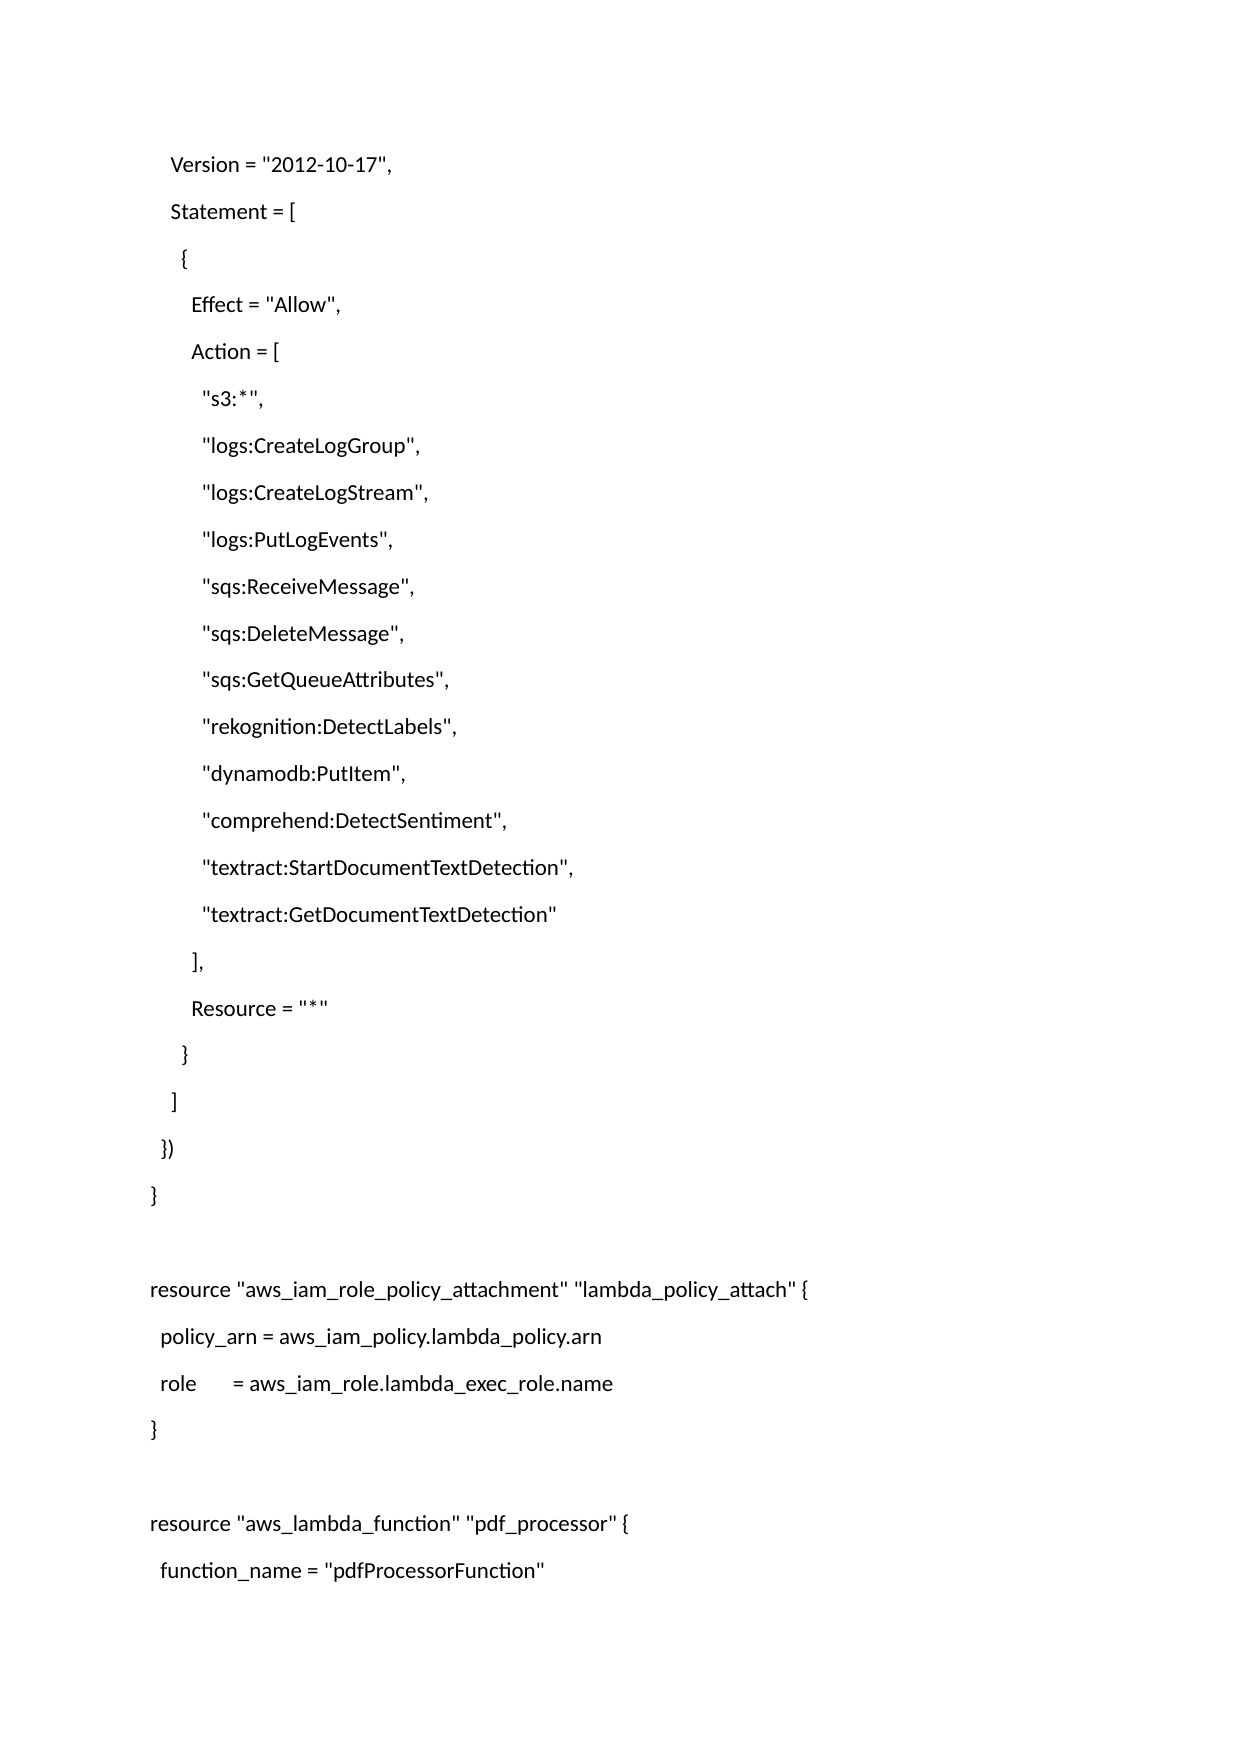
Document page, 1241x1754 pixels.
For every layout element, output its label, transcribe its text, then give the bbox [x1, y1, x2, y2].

text } [150, 1041, 1090, 1069]
text "logs:CreateLogGroup", [150, 431, 1090, 459]
text policy_arn = aws_iam_policy.lambda_policy.arn [150, 1322, 1090, 1350]
text "sqs:ReceiveMessage", [150, 572, 1090, 600]
text Effect = "Allow", [150, 291, 1090, 319]
text Statement = [ [150, 197, 1090, 225]
text ], [150, 947, 1090, 975]
text resource "aws_iam_role_policy_attachment" "lambda_policy_attach" { [150, 1275, 1090, 1303]
text "textract:GetDocumentTextDetection" [150, 900, 1090, 928]
text "logs:PutLogEvents", [150, 525, 1090, 553]
text Action = [ [150, 337, 1090, 366]
text "rekognition:DetectLabels", [150, 712, 1090, 741]
text Version = "2012-10-17", [150, 150, 1090, 178]
text "comprehend:DetectSentiment", [150, 806, 1090, 834]
text } [150, 1181, 1090, 1209]
text { [150, 244, 1090, 272]
text function_name = "pdfProcessorFunction" [150, 1556, 1090, 1584]
text "logs:CreateLogStream", [150, 478, 1090, 506]
text ] [150, 1087, 1090, 1116]
text "sqs:DeleteMessage", [150, 619, 1090, 647]
text resource "aws_lambda_function" "pdf_processor" { [150, 1509, 1090, 1537]
text "dynamodb:PutItem", [150, 759, 1090, 787]
text "sqs:GetQueueAttributes", [150, 666, 1090, 694]
text Resource = "*" [150, 994, 1090, 1022]
text role = aws_iam_role.lambda_exec_role.name [150, 1369, 1090, 1397]
text "s3:*", [150, 384, 1090, 412]
text }) [150, 1134, 1090, 1162]
text "textract:StartDocumentTextDetection", [150, 853, 1090, 881]
text } [150, 1416, 1090, 1444]
